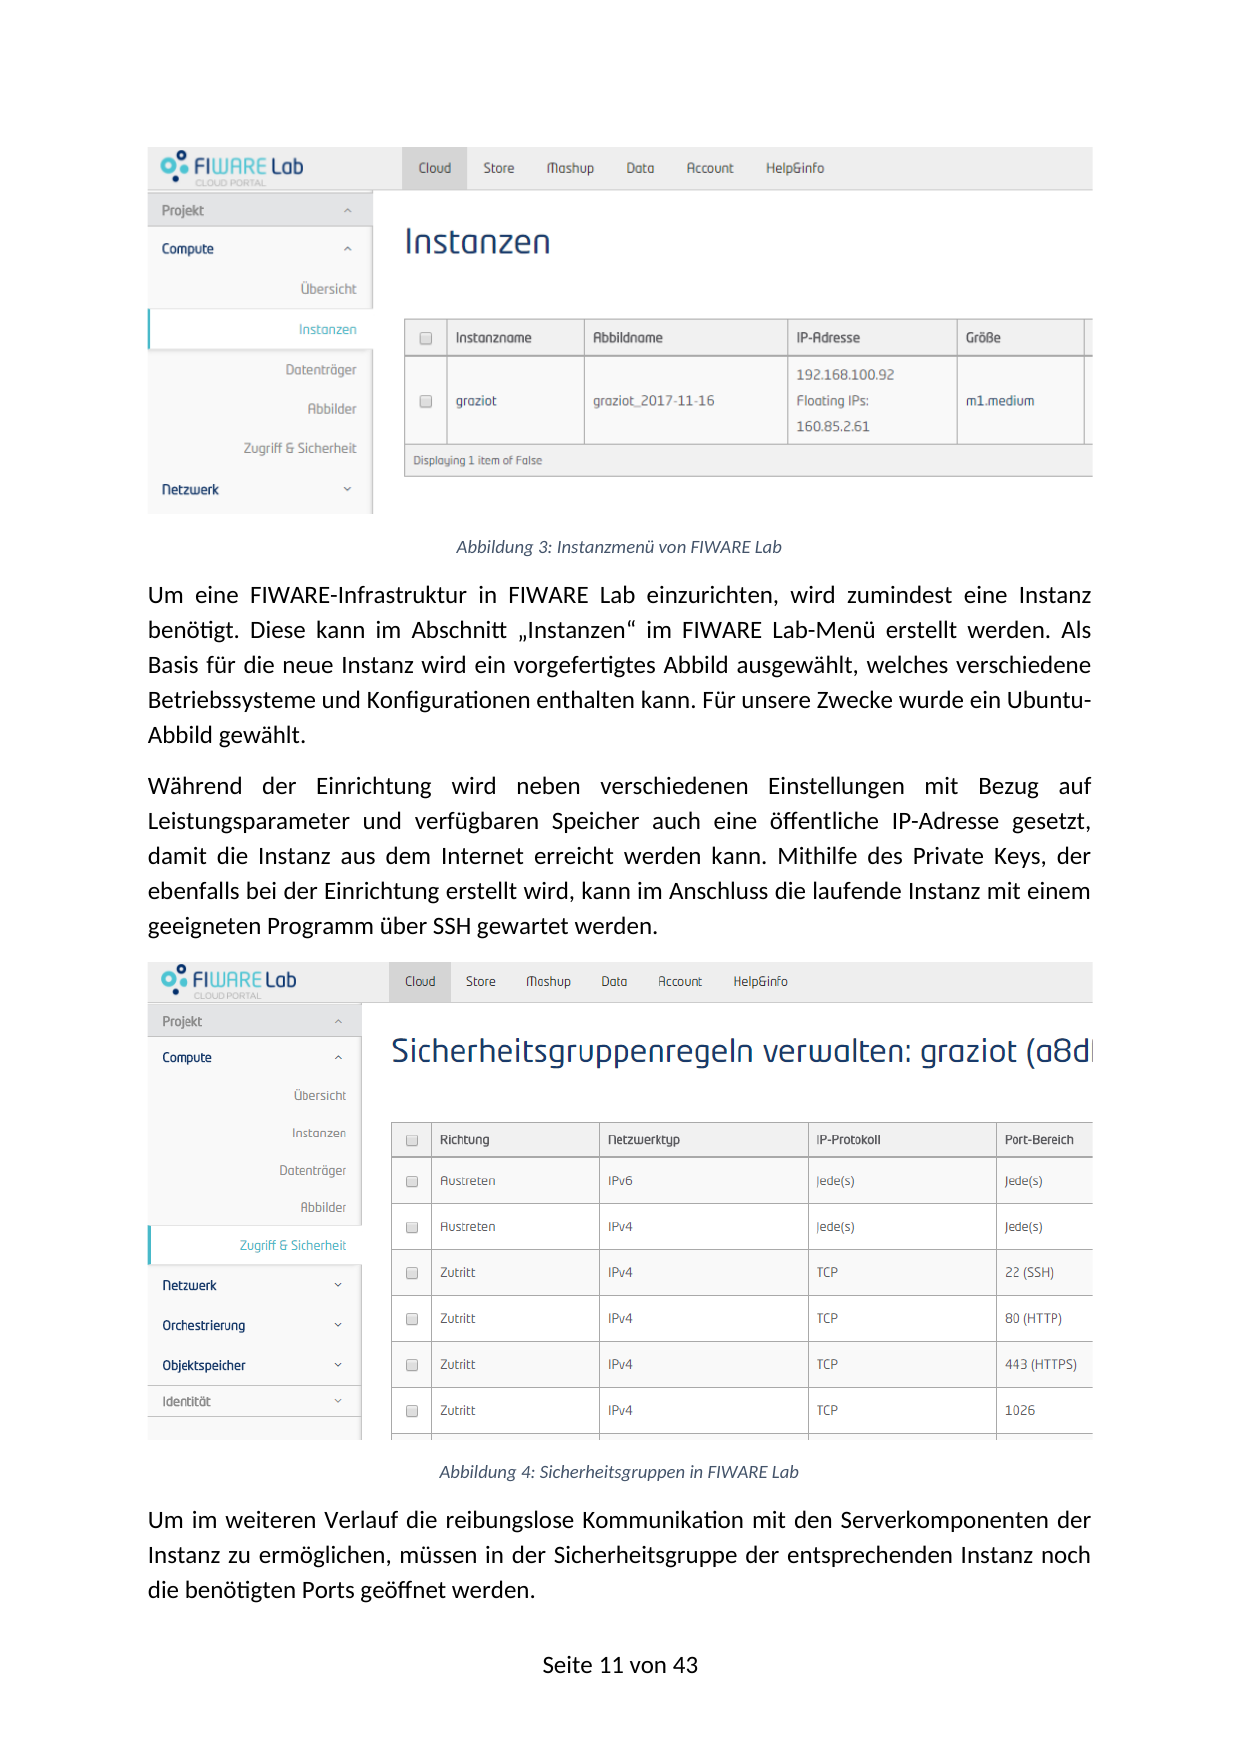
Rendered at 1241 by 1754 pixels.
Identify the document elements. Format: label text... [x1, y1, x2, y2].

picture [147, 962, 1093, 1440]
text Um im weiteren Verlauf die reibungslose Kommunikation mit den Serverkomponenten der Instanz zu ermöglichen, müssen in der Sicherheitsgruppe der entsprechenden Instanz noch die benötigten Ports geöffnet werden. [148, 1504, 1093, 1605]
picture [147, 147, 1093, 514]
text Während der Einrichtung wird neben verschiedenen Einstellungen mit Bezug auf Leistungsparameter und verfügbaren Speicher auch eine öffentliche IP-Adresse gesetzt, damit die Instanz aus dem Internet erreicht werden kann. Mithilfe des Private Keys, der ebenfalls bei der Einrichtung erstellt wird, kann im Anschluss die laufende Instanz mit einem geeigneten Programm über SSH gewartet werden. [148, 770, 1093, 941]
text Um eine FIWARE-Infrastruktur in FIWARE Lab einzurichten, wird zumindest eine Instanz benötigt. Diese kann im Abschnitt „Instanzen“ im FIWARE Lab-Menü erstellt werden. Als Basis für die neue Instanz wird ein vorgefertigtes Abbild ausgewählt, welches verschiedene Betriebssysteme und Konfigurationen enthalten kann. Für unsere Zwecke wurde ein Ubuntu-Abbild gewählt. [148, 579, 1093, 749]
